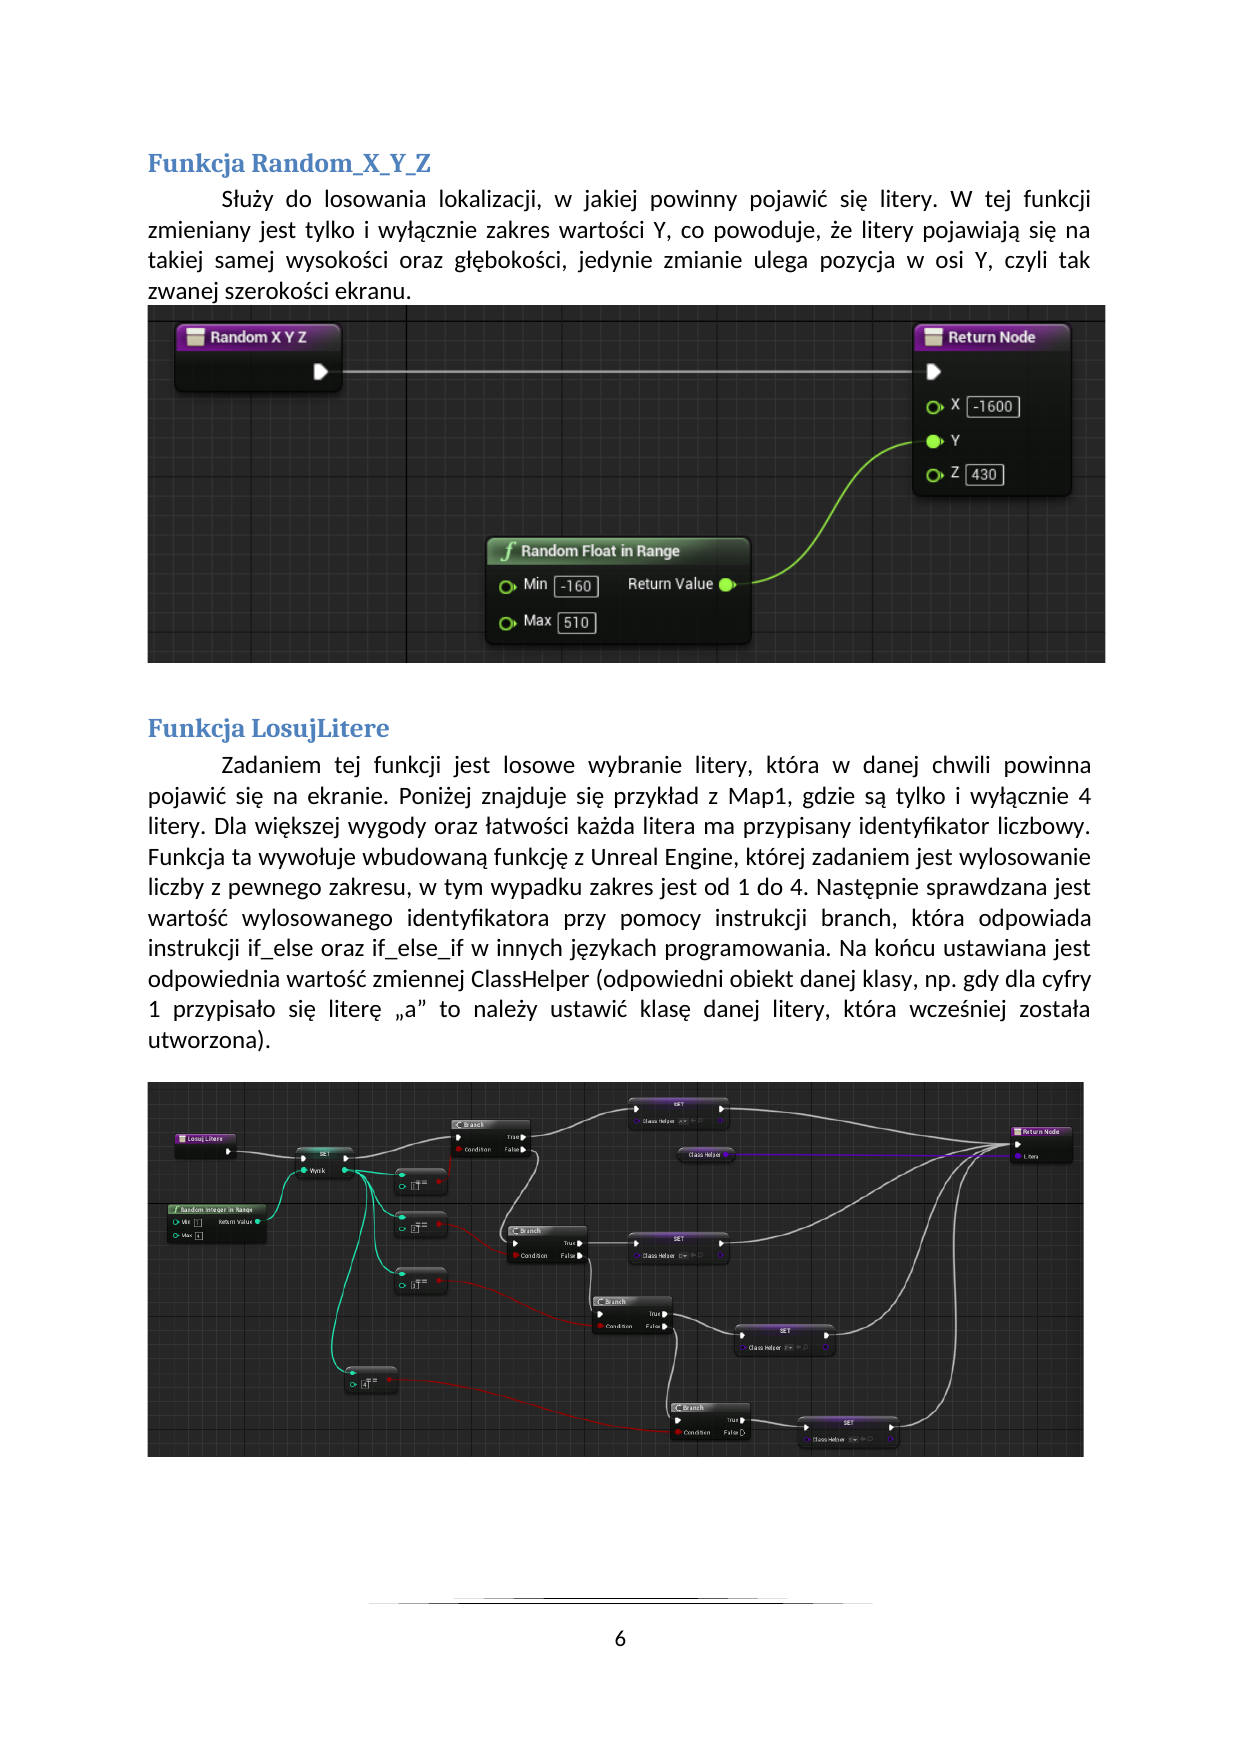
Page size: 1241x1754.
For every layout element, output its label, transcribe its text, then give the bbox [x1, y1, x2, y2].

picture [147, 305, 1106, 663]
text Służy do losowania lokalizacji, w jakiej powinny pojawić się litery. W tej funkcji zmieniany jest tylko i wyłącznie zakres wartości Y, co powoduje, że litery pojawiają się na takiej samej wysokości oraz głębokości, jedynie zmianie ulega pozycja w osi Y, czyli tak zwanej szerokości ekranu. [148, 183, 1093, 305]
picture [147, 1082, 1084, 1457]
text Zadaniem tej funkcji jest losowe wybranie litery, która w danej chwili powinna pojawić się na ekranie. Poniżej znajduje się przykład z Map1, gdzie są tylko i wyłącznie 4 litery. Dla większej wygody oraz łatwości każda litera ma przypisany identyfikator liczbowy. Funkcja ta wywołuje wbudowaną funkcję z Unreal Engine, której zadaniem jest wylosowanie liczby z pewnego zakresu, w tym wypadku zakres jest od 1 do 4. Następnie sprawdzana jest wartość wylosowanego identyfikatora przy pomocy instrukcji branch, która odpowiada instrukcji if_else oraz if_else_if w innych językach programowania. Na końcu ustawiana jest odpowiednia wartość zmiennej ClassHelper (odpowiedni obiekt danej klasy, np. gdy dla cyfry 1 przypisało się literę „a” to należy ustawić klasę danej litery, która wcześniej została utworzona). [148, 749, 1093, 1054]
subtitle Funkcja LosujLitere [148, 713, 1093, 745]
subtitle Funkcja Random_X_Y_Z [148, 148, 1093, 179]
